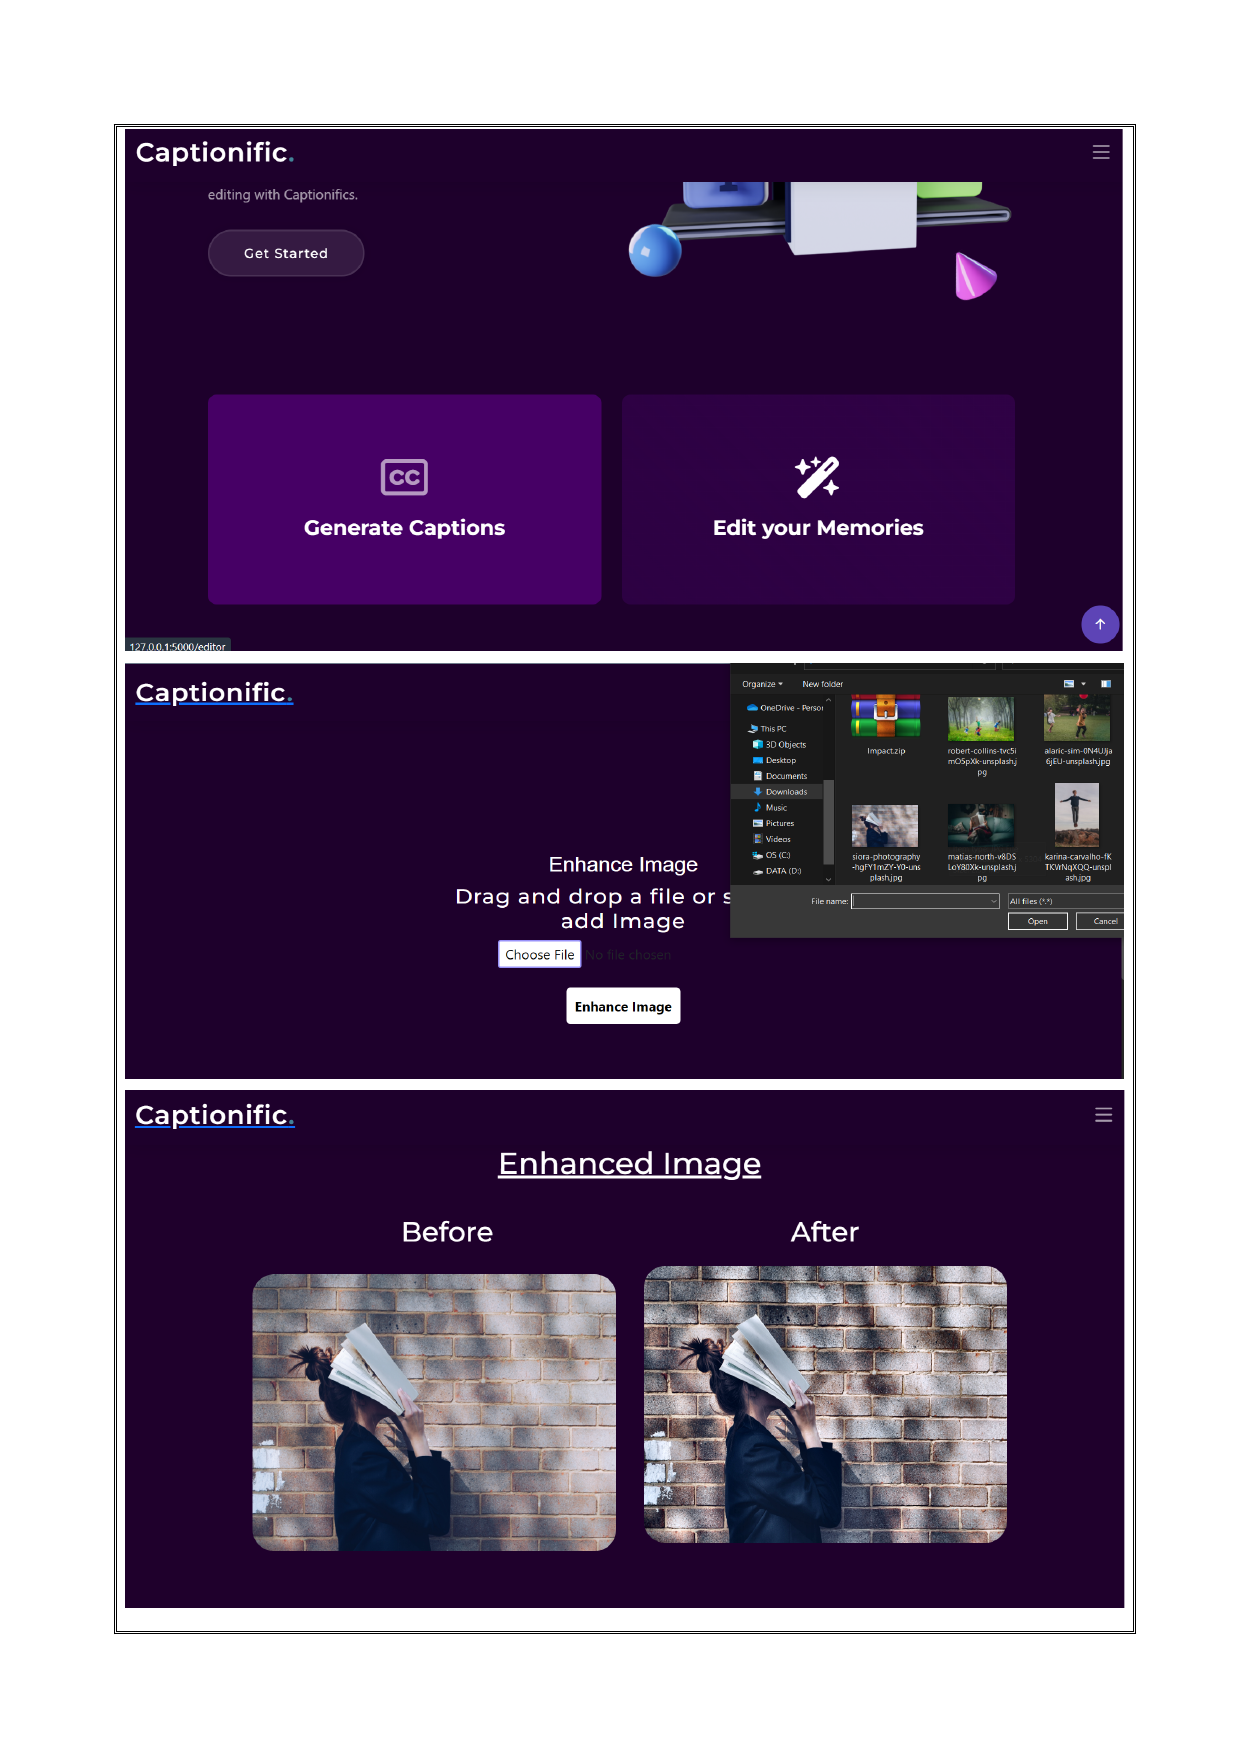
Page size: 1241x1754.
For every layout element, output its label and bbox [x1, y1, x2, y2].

picture [125, 129, 1123, 651]
picture [125, 1090, 1125, 1608]
picture [125, 663, 1124, 1079]
